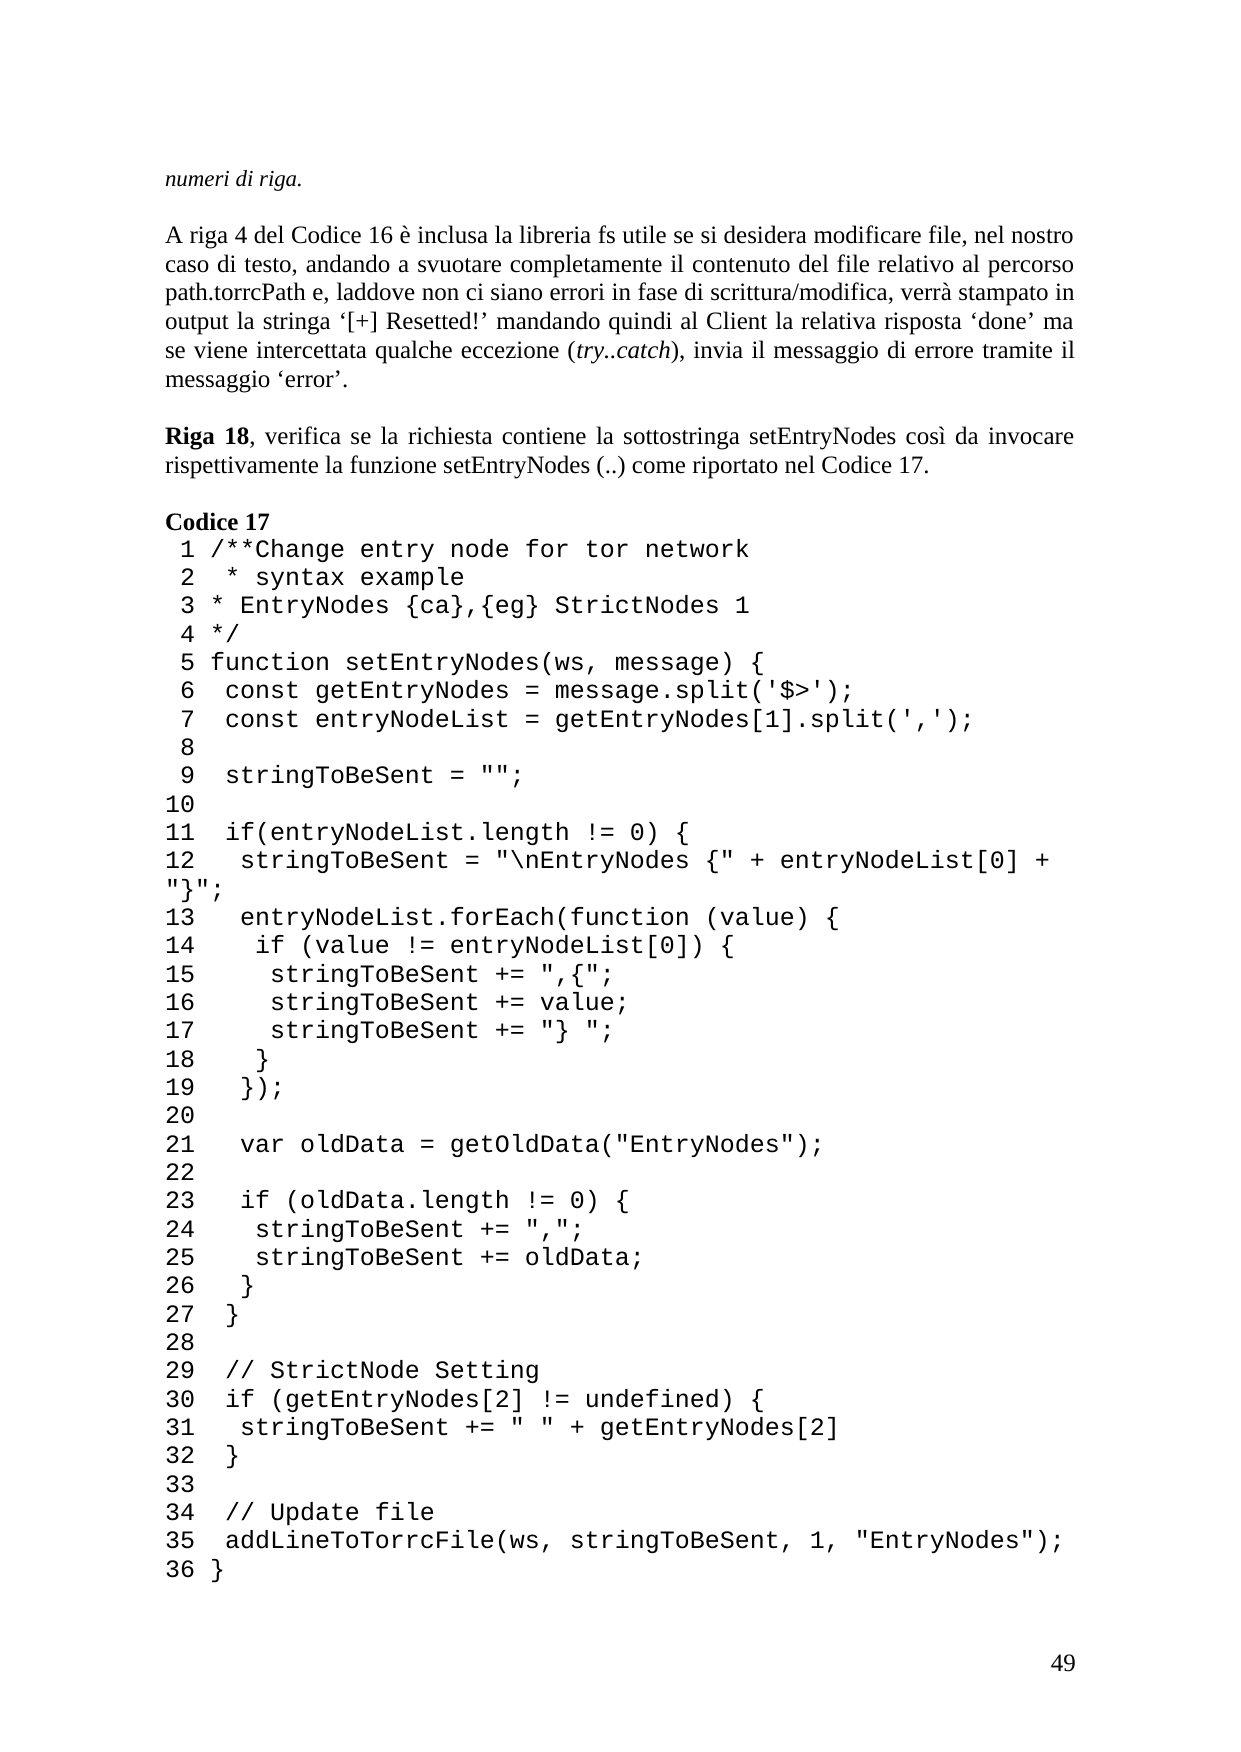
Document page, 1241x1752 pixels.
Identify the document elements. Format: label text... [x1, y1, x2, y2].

text 4 */ [165, 621, 1075, 649]
text 30 if (getEntryNodes[2] != undefined) { [165, 1386, 1075, 1414]
text 14 if (value != entryNodeList[0]) { [165, 933, 1075, 961]
text 22 [165, 1159, 1075, 1188]
text 32 } [165, 1443, 1075, 1471]
text 3 * EntryNodes {ca},{eg} StrictNodes 1 [165, 593, 1075, 621]
text 34 // Update file [165, 1499, 1075, 1528]
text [165, 165, 1075, 191]
text 9 stringToBeSent = ""; [165, 763, 1075, 791]
text 18 } [165, 1046, 1075, 1074]
text 7 const entryNodeList = getEntryNodes[1].split(','); [165, 706, 1075, 734]
text 33 [165, 1471, 1075, 1499]
text 5 function setEntryNodes(ws, message) { [165, 649, 1075, 678]
text 31 stringToBeSent += " " + getEntryNodes[2] [165, 1414, 1075, 1443]
text 25 stringToBeSent += oldData; [165, 1244, 1075, 1273]
text 17 stringToBeSent += "} "; [165, 1018, 1075, 1046]
text 11 if(entryNodeList.length != 0) { [165, 819, 1075, 848]
text 15 stringToBeSent += ",{"; [165, 961, 1075, 989]
text 26 } [165, 1273, 1075, 1301]
text 12 stringToBeSent = "\nEntryNodes {" + entryNodeList[0] + "}"; [165, 848, 1075, 904]
text Riga 18, verifica se la richiesta contiene la sottostringa setEntryNodes così da invocare rispettivamente la funzione setEntryNodes (..) come riportato nel Codice 17. [165, 421, 1075, 479]
text A riga 4 del Codice 16 è inclusa la libreria fs utile se si desidera modificare file, nel nostro caso di testo, andando a svuotare completamente il contenuto del file relativo al percorso path.torrcPath e, laddove non ci siano errori in fase di scrittura/modifica, verrà stampato in output la stringa ‘[+] Resetted!’ mandando quindi al Client la relativa risposta ‘done’ ma se viene intercettata qualche eccezione (try..catch), invia il messaggio di errore tramite il messaggio ‘error’. [165, 220, 1075, 392]
text Codice 17 [165, 507, 1075, 536]
text 1 /**Change entry node for tor network [165, 536, 1075, 564]
text 13 entryNodeList.forEach(function (value) { [165, 904, 1075, 933]
text 8 [165, 734, 1075, 763]
text 20 [165, 1103, 1075, 1131]
text 29 // StrictNode Setting [165, 1358, 1075, 1386]
text 10 [165, 791, 1075, 819]
text 6 const getEntryNodes = message.split('$>'); [165, 678, 1075, 706]
text 21 var oldData = getOldData("EntryNodes"); [165, 1131, 1075, 1159]
text 27 } [165, 1301, 1075, 1329]
text 16 stringToBeSent += value; [165, 989, 1075, 1018]
text 19 }); [165, 1074, 1075, 1103]
text 2 * syntax example [165, 564, 1075, 593]
text 23 if (oldData.length != 0) { [165, 1188, 1075, 1216]
text 35 addLineToTorrcFile(ws, stringToBeSent, 1, "EntryNodes"); [165, 1528, 1075, 1556]
text 36 } [165, 1556, 1075, 1584]
text 24 stringToBeSent += ","; [165, 1216, 1075, 1244]
text 28 [165, 1329, 1075, 1358]
